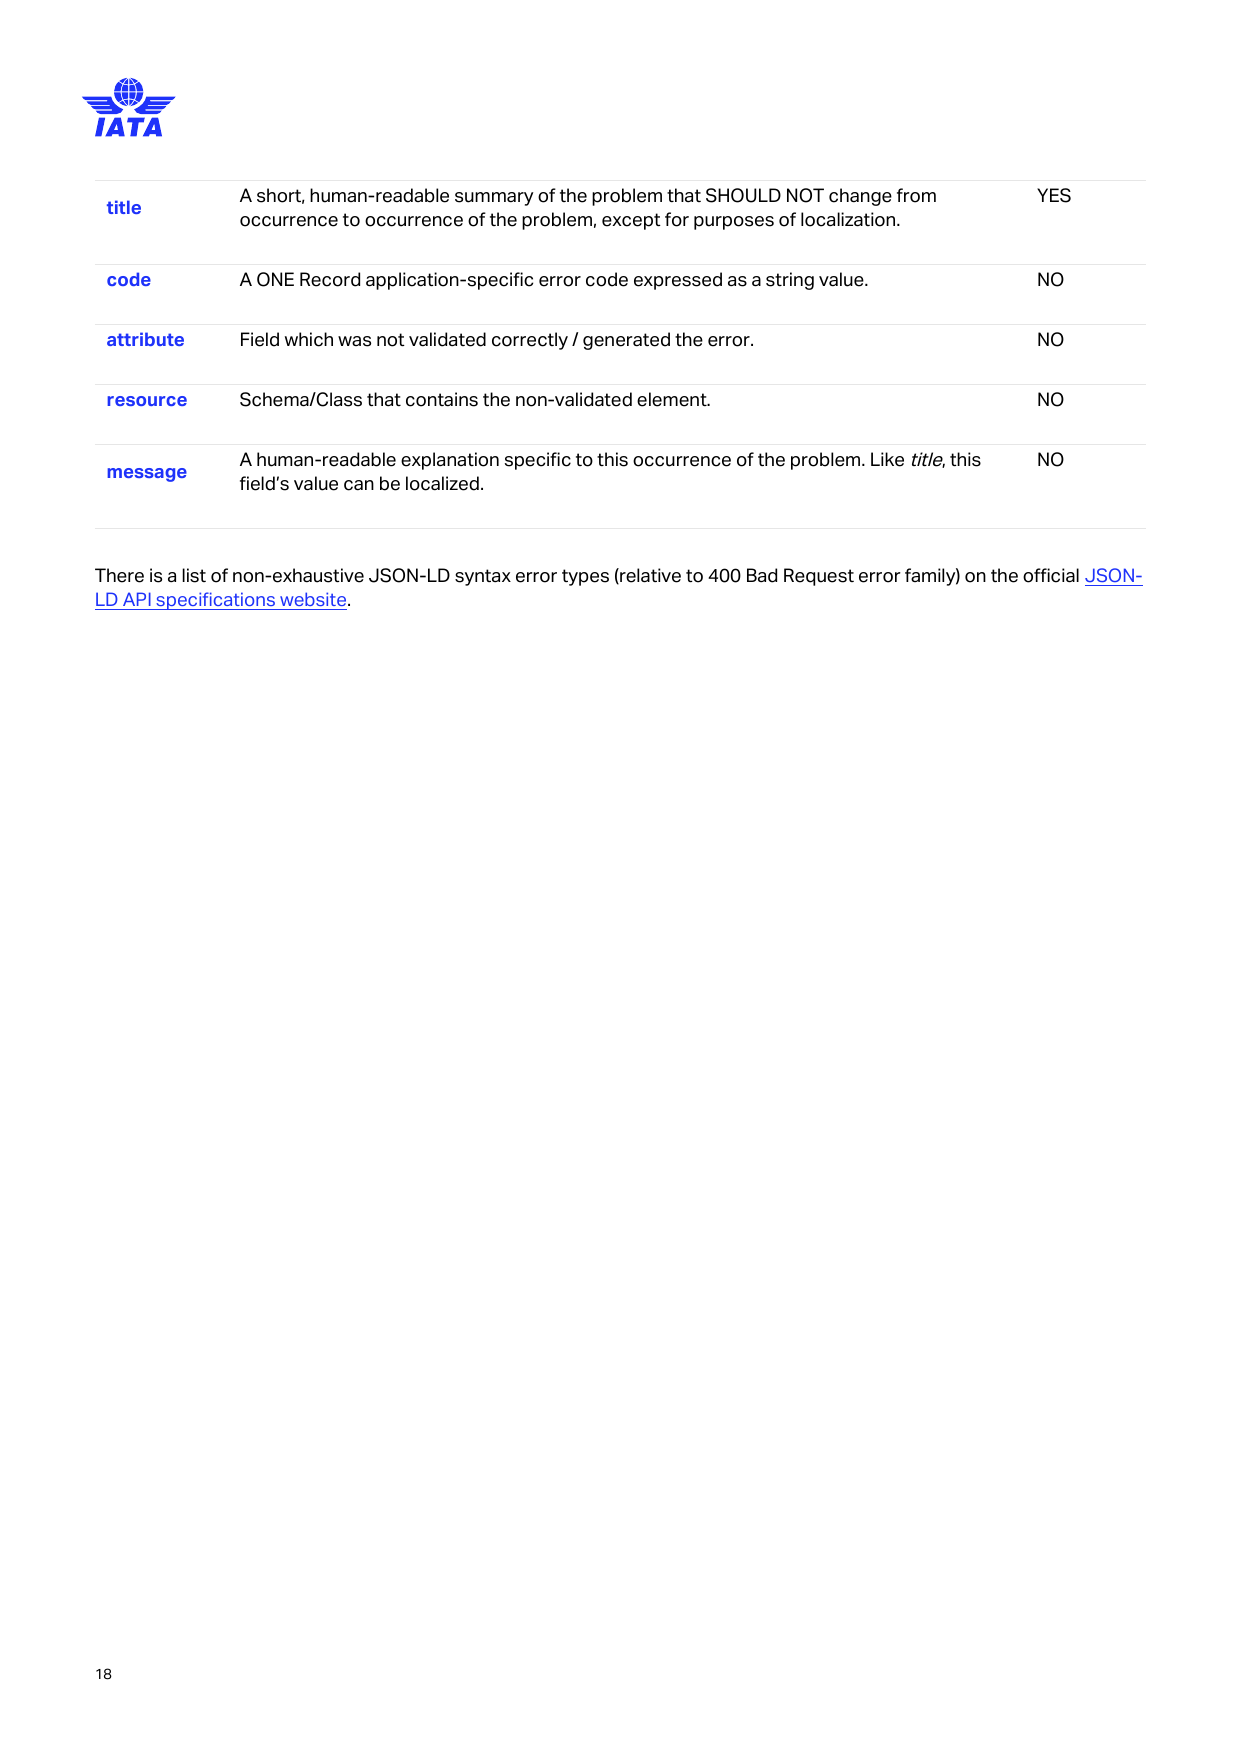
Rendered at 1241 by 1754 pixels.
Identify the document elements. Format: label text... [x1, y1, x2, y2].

table_cell attribute [95, 325, 227, 384]
table_cell Schema/Class that contains the non-validated element. [227, 385, 1025, 443]
table_cell title [95, 181, 227, 264]
table_cell code [95, 265, 227, 324]
table_cell Field which was not validated correctly / generated the error. [227, 325, 1025, 384]
table_cell NO [1025, 445, 1146, 527]
table_cell NO [1025, 385, 1146, 443]
table_cell A ONE Record application-specific error code expressed as a string value. [227, 265, 1025, 324]
table_cell NO [1025, 265, 1146, 324]
table_cell YES [1025, 181, 1146, 264]
text There is a list of non-exhaustive JSON-LD syntax error types (relative to 400 Bad Request error family) on the official JSON-LD API specifications website. [94, 564, 1146, 612]
table_cell message [95, 445, 227, 527]
table_cell A human-readable explanation specific to this occurrence of the problem. Like title, this field’s value can be localized. [227, 445, 1025, 527]
table_cell NO [1025, 325, 1146, 384]
table_cell A short, human-readable summary of the problem that SHOULD NOT change from occurrence to occurrence of the problem, except for purposes of localization. [227, 181, 1025, 264]
table_cell resource [95, 385, 227, 443]
